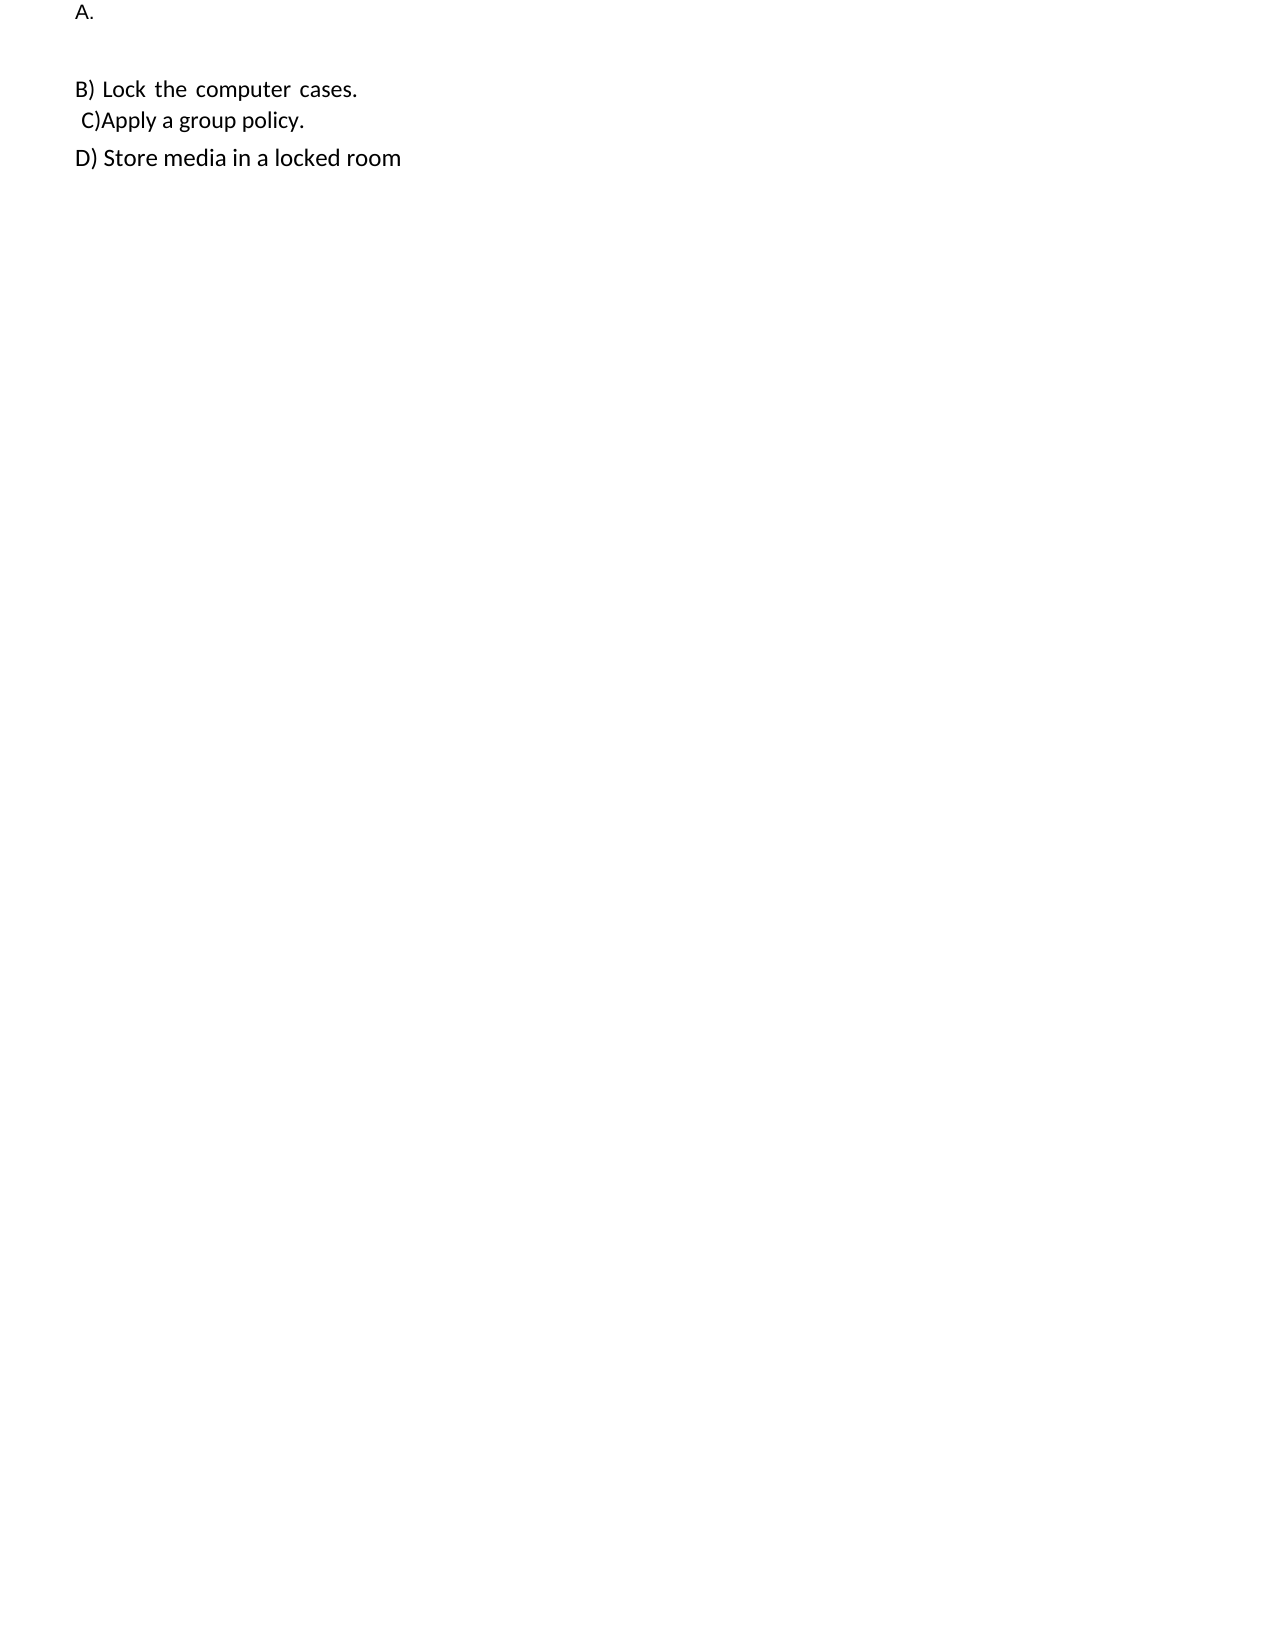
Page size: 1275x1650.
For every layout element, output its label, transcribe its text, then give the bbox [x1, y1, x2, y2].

list Lock the computer cases. C)Apply a group policy. [75, 74, 358, 134]
text D) Store media in a locked room [75, 142, 1194, 172]
